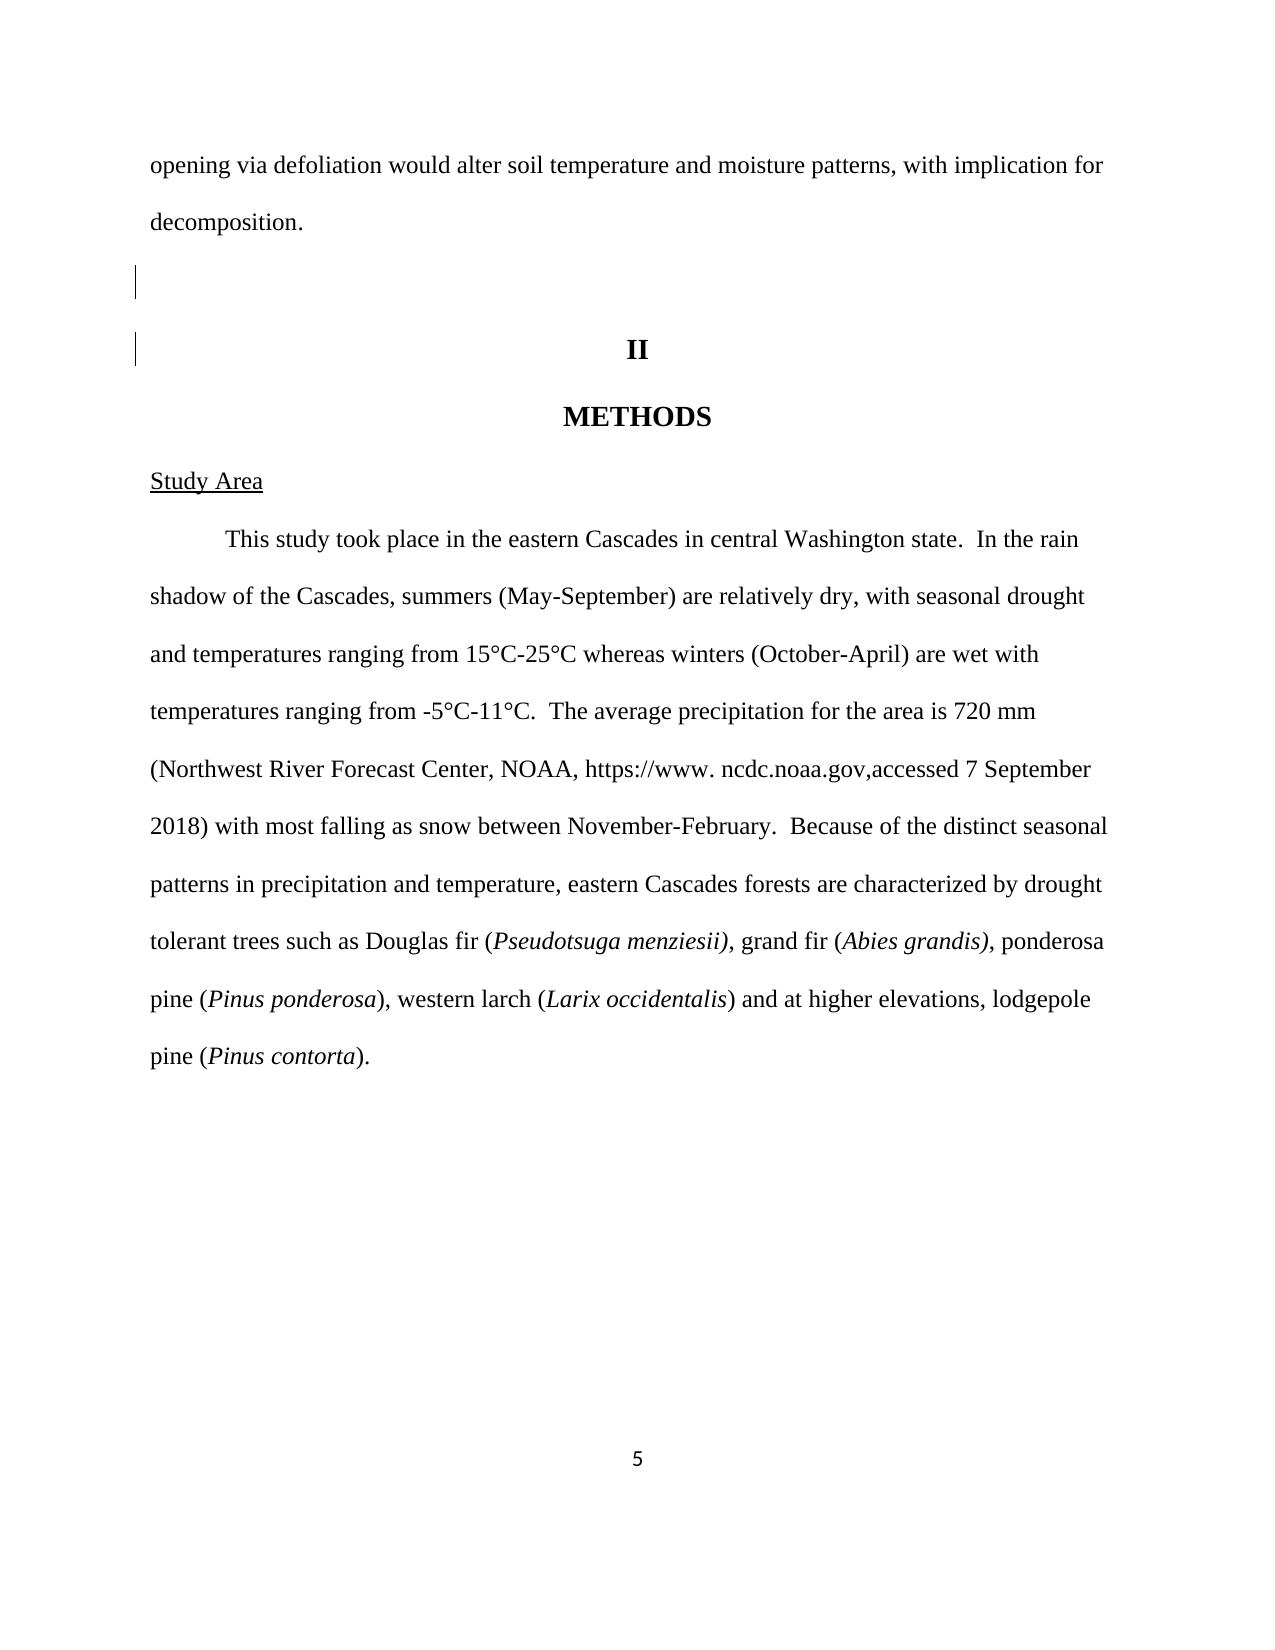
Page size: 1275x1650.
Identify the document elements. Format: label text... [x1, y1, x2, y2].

text Study Area [150, 466, 1125, 495]
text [150, 150, 1125, 236]
text II [150, 332, 1125, 366]
text This study took place in the eastern Cascades in central Washington state. In the rain shadow of the Cascades, summers (May-September) are relatively dry, with seasonal drought and temperatures ranging from 15°C-25°C whereas winters (October-April) are wet with temperatures ranging from -5°C-11°C. The average precipitation for the area is 720 mm (Northwest River Forecast Center, NOAA, https://www. ncdc.noaa.gov,accessed 7 September 2018) with most falling as snow between November-February. Because of the distinct seasonal patterns in precipitation and temperature, eastern Cascades forests are characterized by drought tolerant trees such as Douglas fir (Pseudotsuga menziesii), grand fir (Abies grandis), ponderosa pine (Pinus ponderosa), western larch (Larix occidentalis) and at higher elevations, lodgepole pine (Pinus contorta). [150, 524, 1125, 1070]
text METHODS [150, 399, 1125, 433]
